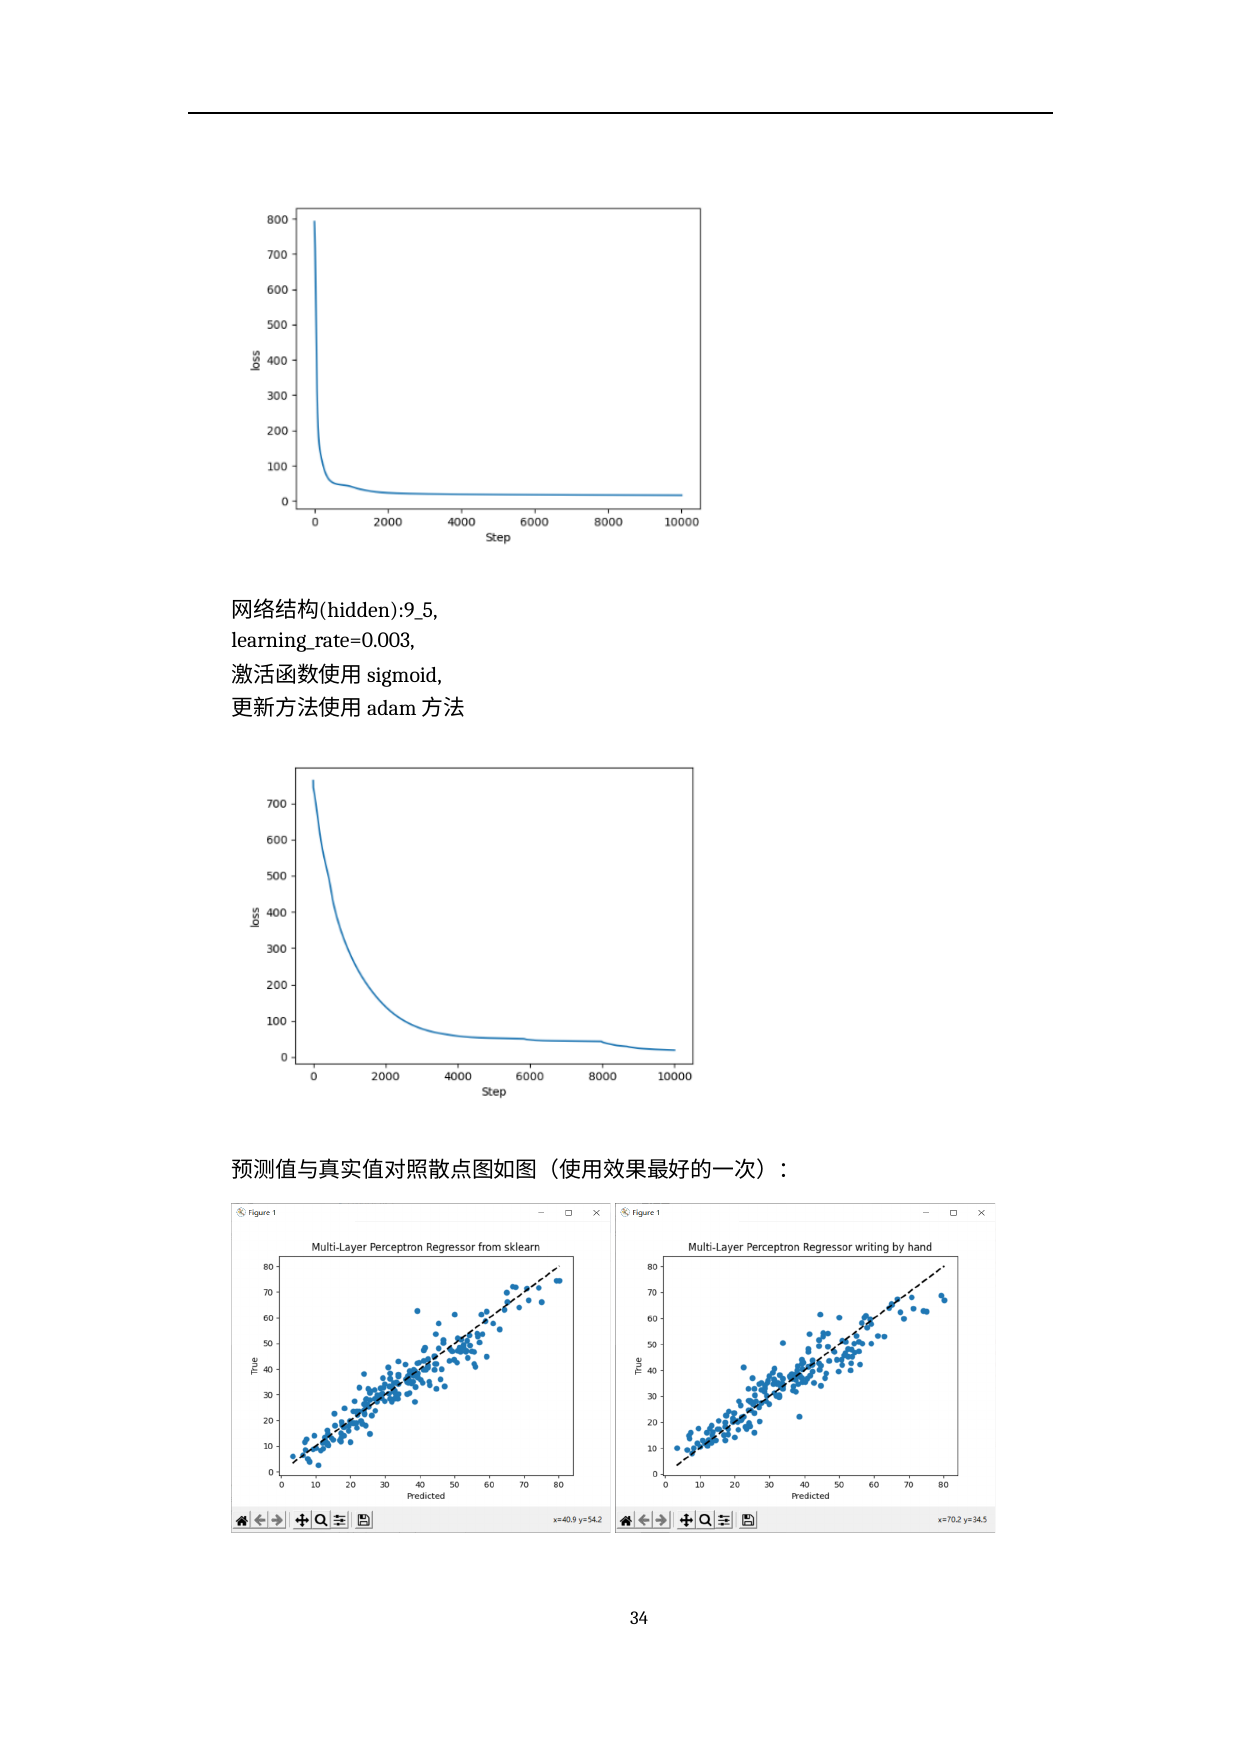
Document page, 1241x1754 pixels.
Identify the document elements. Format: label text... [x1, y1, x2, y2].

picture [231, 722, 744, 1106]
picture [615, 1203, 996, 1533]
text 网络结构(hidden):9_5, [187, 592, 1053, 624]
picture [231, 162, 752, 552]
picture [231, 1203, 611, 1533]
text learning_rate=0.003, [187, 624, 1053, 657]
text 预测值与真实值对照散点图如图（使用效果最好的一次）： [187, 1152, 1053, 1184]
text 更新方法使用adam方法 [187, 689, 1053, 722]
text 激活函数使用sigmoid, [187, 657, 1053, 689]
